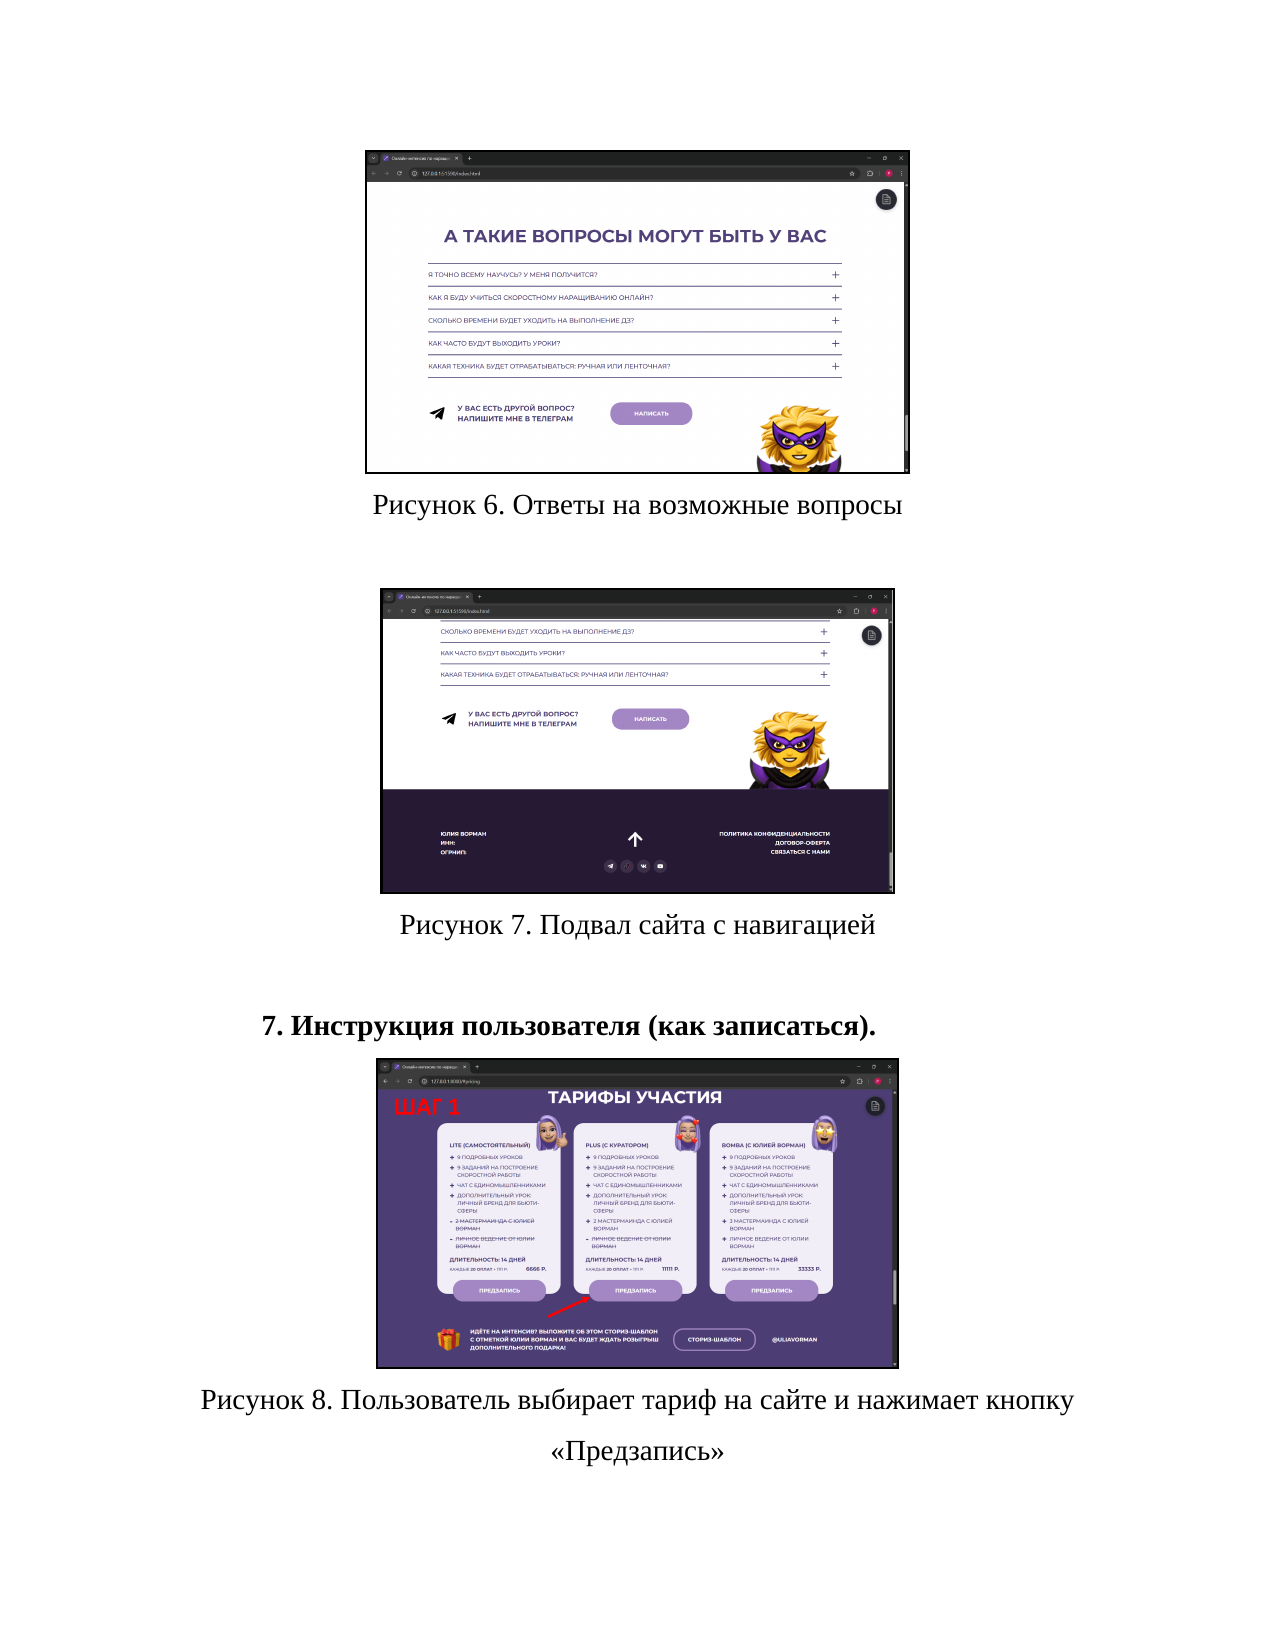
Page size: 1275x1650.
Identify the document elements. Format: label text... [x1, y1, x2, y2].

text Рисунок 8. Пользователь выбирает тариф на сайте и нажимает кнопку «Предзапись» [187, 1382, 1087, 1466]
picture [378, 1060, 897, 1367]
picture [383, 590, 893, 892]
text Рисунок 6. Ответы на возможные вопросы [187, 487, 1087, 521]
text Рисунок 7. Подвал сайта с навигацией [187, 907, 1087, 941]
subtitle 7. Инструкция пользователя (как записаться). [187, 1008, 1087, 1041]
picture [367, 152, 908, 472]
